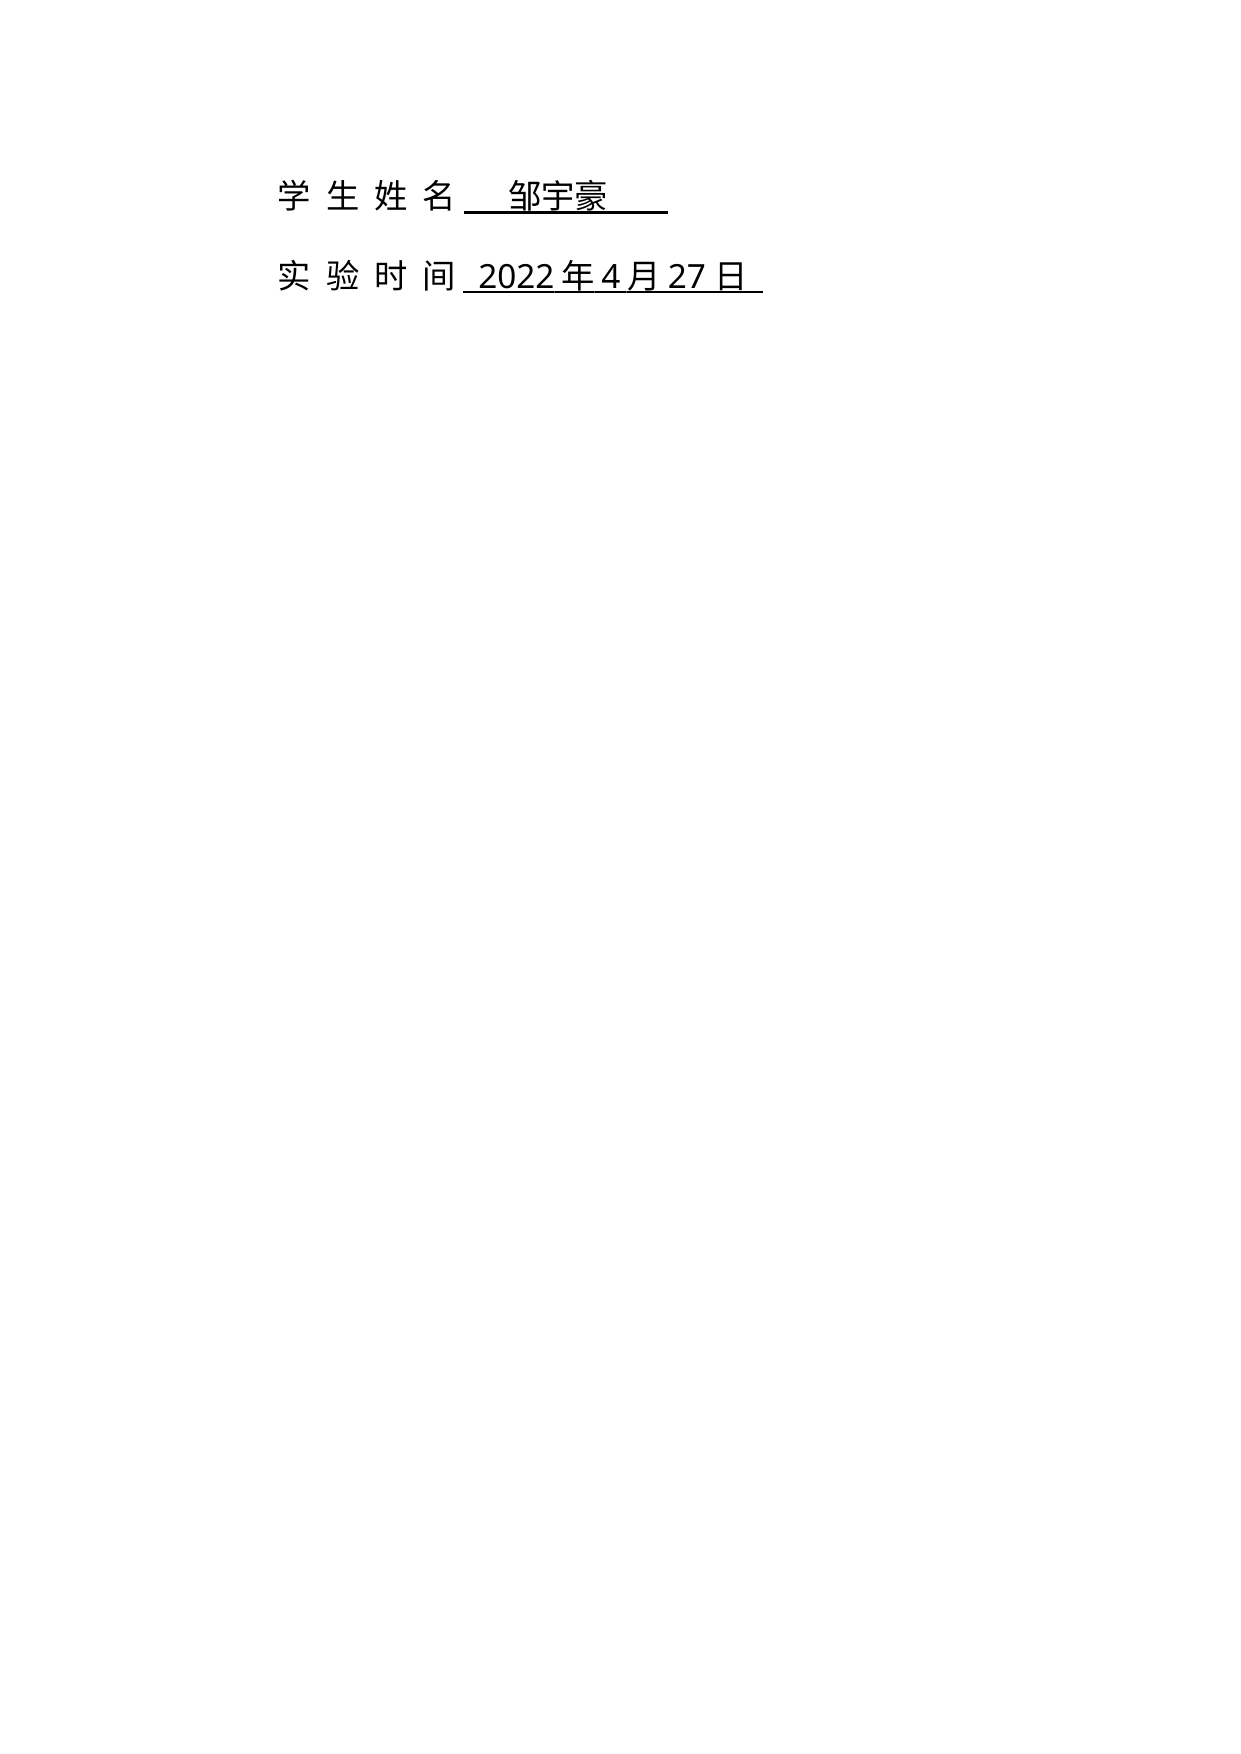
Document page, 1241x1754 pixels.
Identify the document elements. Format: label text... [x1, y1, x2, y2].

text 实 验 时 间 2022年4月 27 日 [278, 241, 1053, 306]
text 学 生 姓 名 邹宇豪 [278, 162, 1053, 227]
